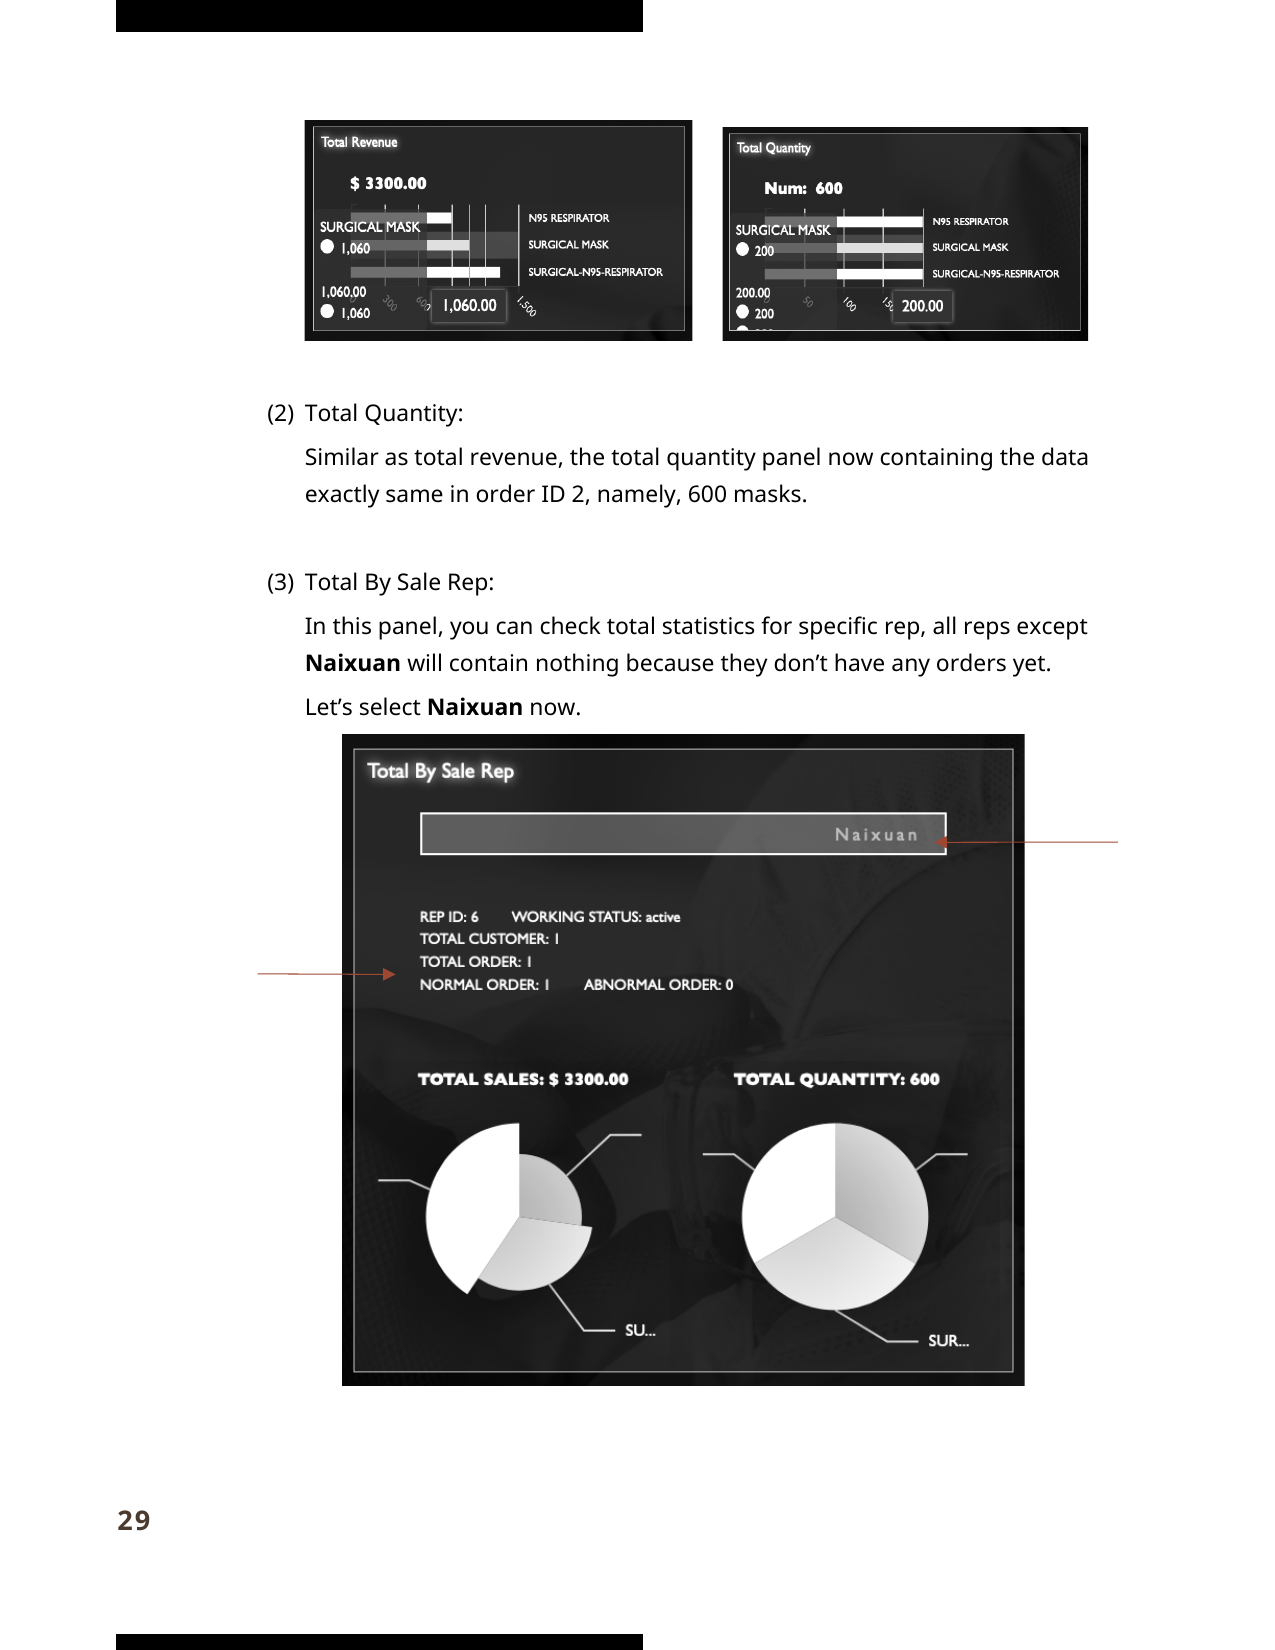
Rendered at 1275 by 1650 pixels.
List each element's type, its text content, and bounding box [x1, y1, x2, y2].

list Total By Sale Rep: [267, 566, 1158, 597]
list Total Quantity: [267, 397, 1158, 428]
text In this panel, you can check total statistics for specific rep, all reps except Naixuan will contain nothing because they don’t have any orders yet. [304, 609, 1158, 678]
picture [342, 734, 1025, 1386]
text Similar as total revenue, the total quantity panel now containing the data exactly same in order ID 2, namely, 600 masks. [304, 441, 1158, 509]
text Let’s select Naixuan now. [304, 691, 1158, 722]
picture [304, 120, 693, 341]
picture [722, 127, 1089, 341]
